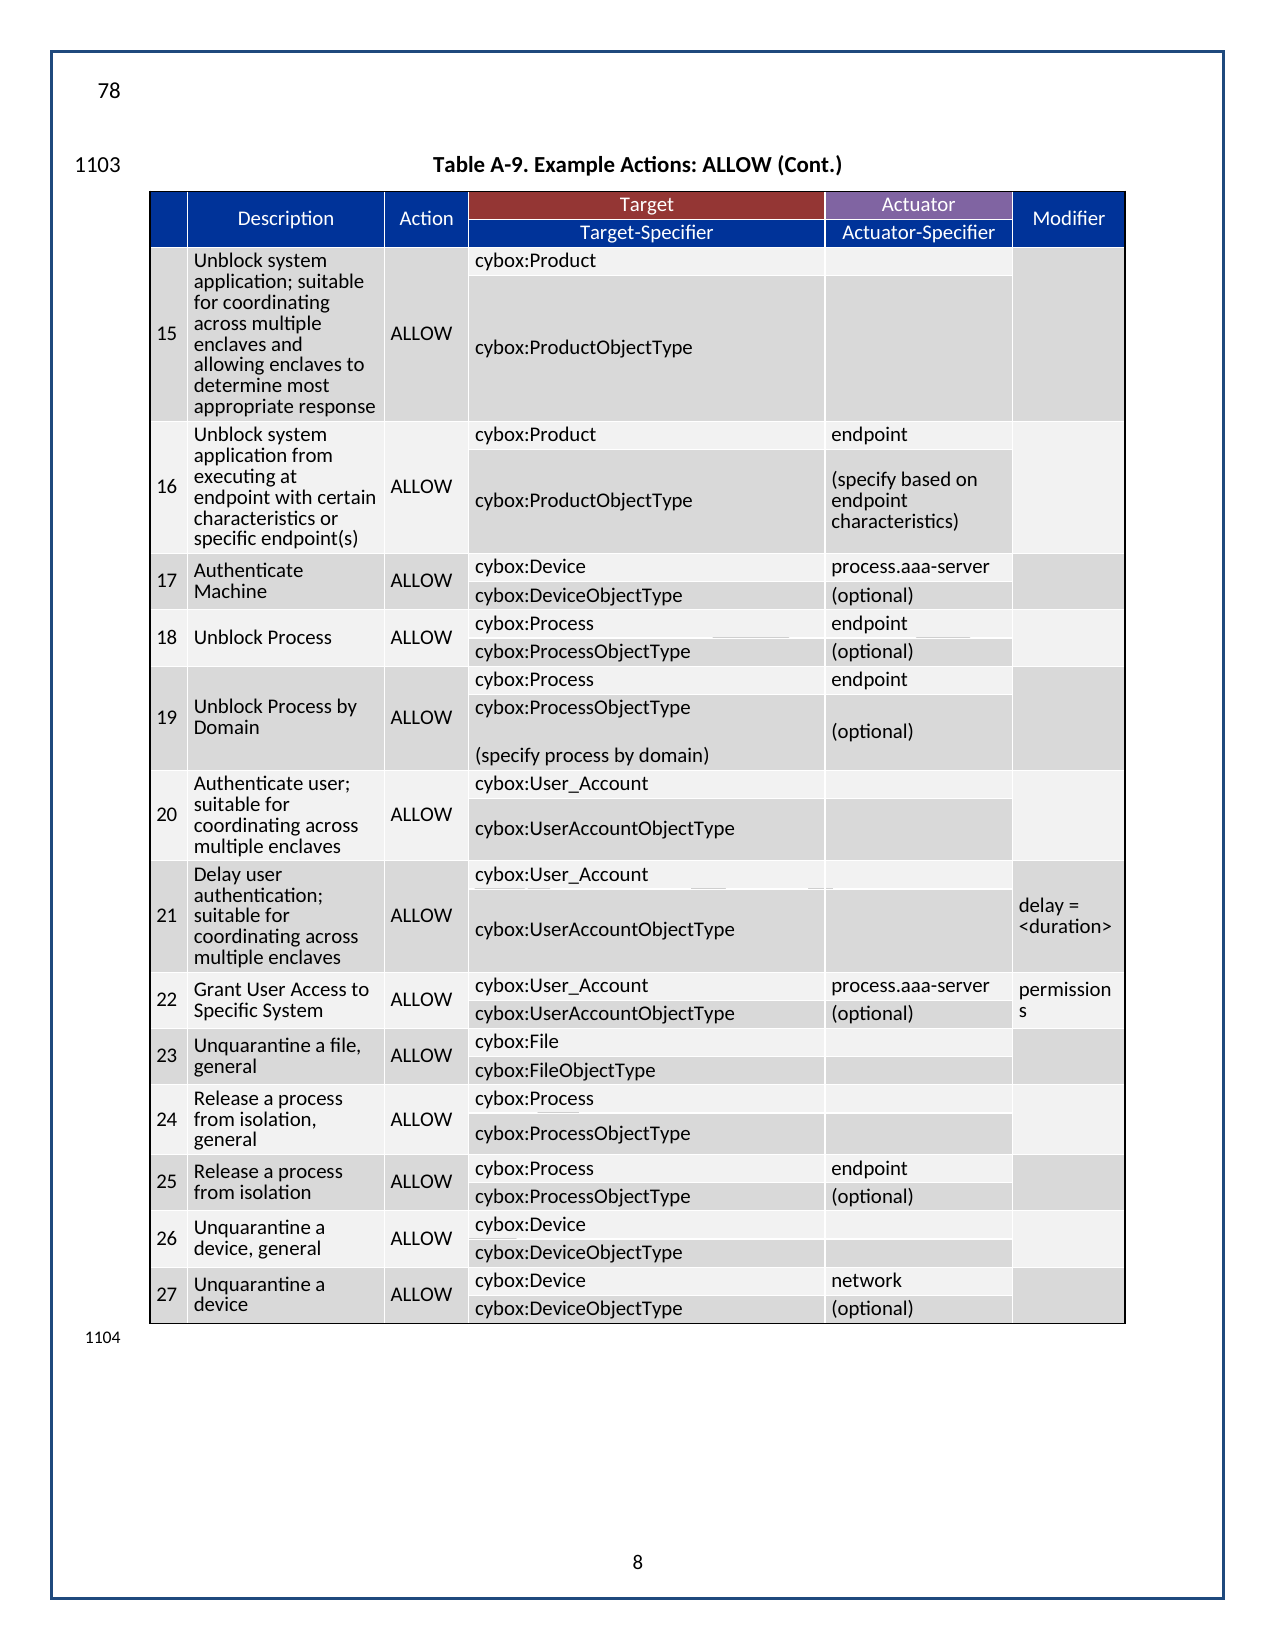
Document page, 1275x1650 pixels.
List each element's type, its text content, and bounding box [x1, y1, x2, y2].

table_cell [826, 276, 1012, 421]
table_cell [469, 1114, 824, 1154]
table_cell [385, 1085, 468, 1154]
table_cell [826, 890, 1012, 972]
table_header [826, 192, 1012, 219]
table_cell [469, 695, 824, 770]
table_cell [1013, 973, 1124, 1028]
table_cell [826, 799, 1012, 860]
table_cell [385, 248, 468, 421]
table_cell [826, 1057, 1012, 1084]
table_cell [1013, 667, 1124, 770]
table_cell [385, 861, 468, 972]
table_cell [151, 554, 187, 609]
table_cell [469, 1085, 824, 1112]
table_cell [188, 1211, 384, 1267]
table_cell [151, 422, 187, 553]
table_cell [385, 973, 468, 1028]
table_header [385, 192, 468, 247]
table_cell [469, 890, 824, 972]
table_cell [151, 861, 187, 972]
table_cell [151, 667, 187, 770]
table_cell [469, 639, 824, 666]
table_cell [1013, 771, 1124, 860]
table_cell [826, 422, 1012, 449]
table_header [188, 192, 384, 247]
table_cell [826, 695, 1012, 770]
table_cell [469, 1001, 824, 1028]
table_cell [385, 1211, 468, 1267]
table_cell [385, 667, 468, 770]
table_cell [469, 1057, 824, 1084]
title Table A-9. Example Actions: ALLOW (Cont.) [150, 150, 1125, 178]
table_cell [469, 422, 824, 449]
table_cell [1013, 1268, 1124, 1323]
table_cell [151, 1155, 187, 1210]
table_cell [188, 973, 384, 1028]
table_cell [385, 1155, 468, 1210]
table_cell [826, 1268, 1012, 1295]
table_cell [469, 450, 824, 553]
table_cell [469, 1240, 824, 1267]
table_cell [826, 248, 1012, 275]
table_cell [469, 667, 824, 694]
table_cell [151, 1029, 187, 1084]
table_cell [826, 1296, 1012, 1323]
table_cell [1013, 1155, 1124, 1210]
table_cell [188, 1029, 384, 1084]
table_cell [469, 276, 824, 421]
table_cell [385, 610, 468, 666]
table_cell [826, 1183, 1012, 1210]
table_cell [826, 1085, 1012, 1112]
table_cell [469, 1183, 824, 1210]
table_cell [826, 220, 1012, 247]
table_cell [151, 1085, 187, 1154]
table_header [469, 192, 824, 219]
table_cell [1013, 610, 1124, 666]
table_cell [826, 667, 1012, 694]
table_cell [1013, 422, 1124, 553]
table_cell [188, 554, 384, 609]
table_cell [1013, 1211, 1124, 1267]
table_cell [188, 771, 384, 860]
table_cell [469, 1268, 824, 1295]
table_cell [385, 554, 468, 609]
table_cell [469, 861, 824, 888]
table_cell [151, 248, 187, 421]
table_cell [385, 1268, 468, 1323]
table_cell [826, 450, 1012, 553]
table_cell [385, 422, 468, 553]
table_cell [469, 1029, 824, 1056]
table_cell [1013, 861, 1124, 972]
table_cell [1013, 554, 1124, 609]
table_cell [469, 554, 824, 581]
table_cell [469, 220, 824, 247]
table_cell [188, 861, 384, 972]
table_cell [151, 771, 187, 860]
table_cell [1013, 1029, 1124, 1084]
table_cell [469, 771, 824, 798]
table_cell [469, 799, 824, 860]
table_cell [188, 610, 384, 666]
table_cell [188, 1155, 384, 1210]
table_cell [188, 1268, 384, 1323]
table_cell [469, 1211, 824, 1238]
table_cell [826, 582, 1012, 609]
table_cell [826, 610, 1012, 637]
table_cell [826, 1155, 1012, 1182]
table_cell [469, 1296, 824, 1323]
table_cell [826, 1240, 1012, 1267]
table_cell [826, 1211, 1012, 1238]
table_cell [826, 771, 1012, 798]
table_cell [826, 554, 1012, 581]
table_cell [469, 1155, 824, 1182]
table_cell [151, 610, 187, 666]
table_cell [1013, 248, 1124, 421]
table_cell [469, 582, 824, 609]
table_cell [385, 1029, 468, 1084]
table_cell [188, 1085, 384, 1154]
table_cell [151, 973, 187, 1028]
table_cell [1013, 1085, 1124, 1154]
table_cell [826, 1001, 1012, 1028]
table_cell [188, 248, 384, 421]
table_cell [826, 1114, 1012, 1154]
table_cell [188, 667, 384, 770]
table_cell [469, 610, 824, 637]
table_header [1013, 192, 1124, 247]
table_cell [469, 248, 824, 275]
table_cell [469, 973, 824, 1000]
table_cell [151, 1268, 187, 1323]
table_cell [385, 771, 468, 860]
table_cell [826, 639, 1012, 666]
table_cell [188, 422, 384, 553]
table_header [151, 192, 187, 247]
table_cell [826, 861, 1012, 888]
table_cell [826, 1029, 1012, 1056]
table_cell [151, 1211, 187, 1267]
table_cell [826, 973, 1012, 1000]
